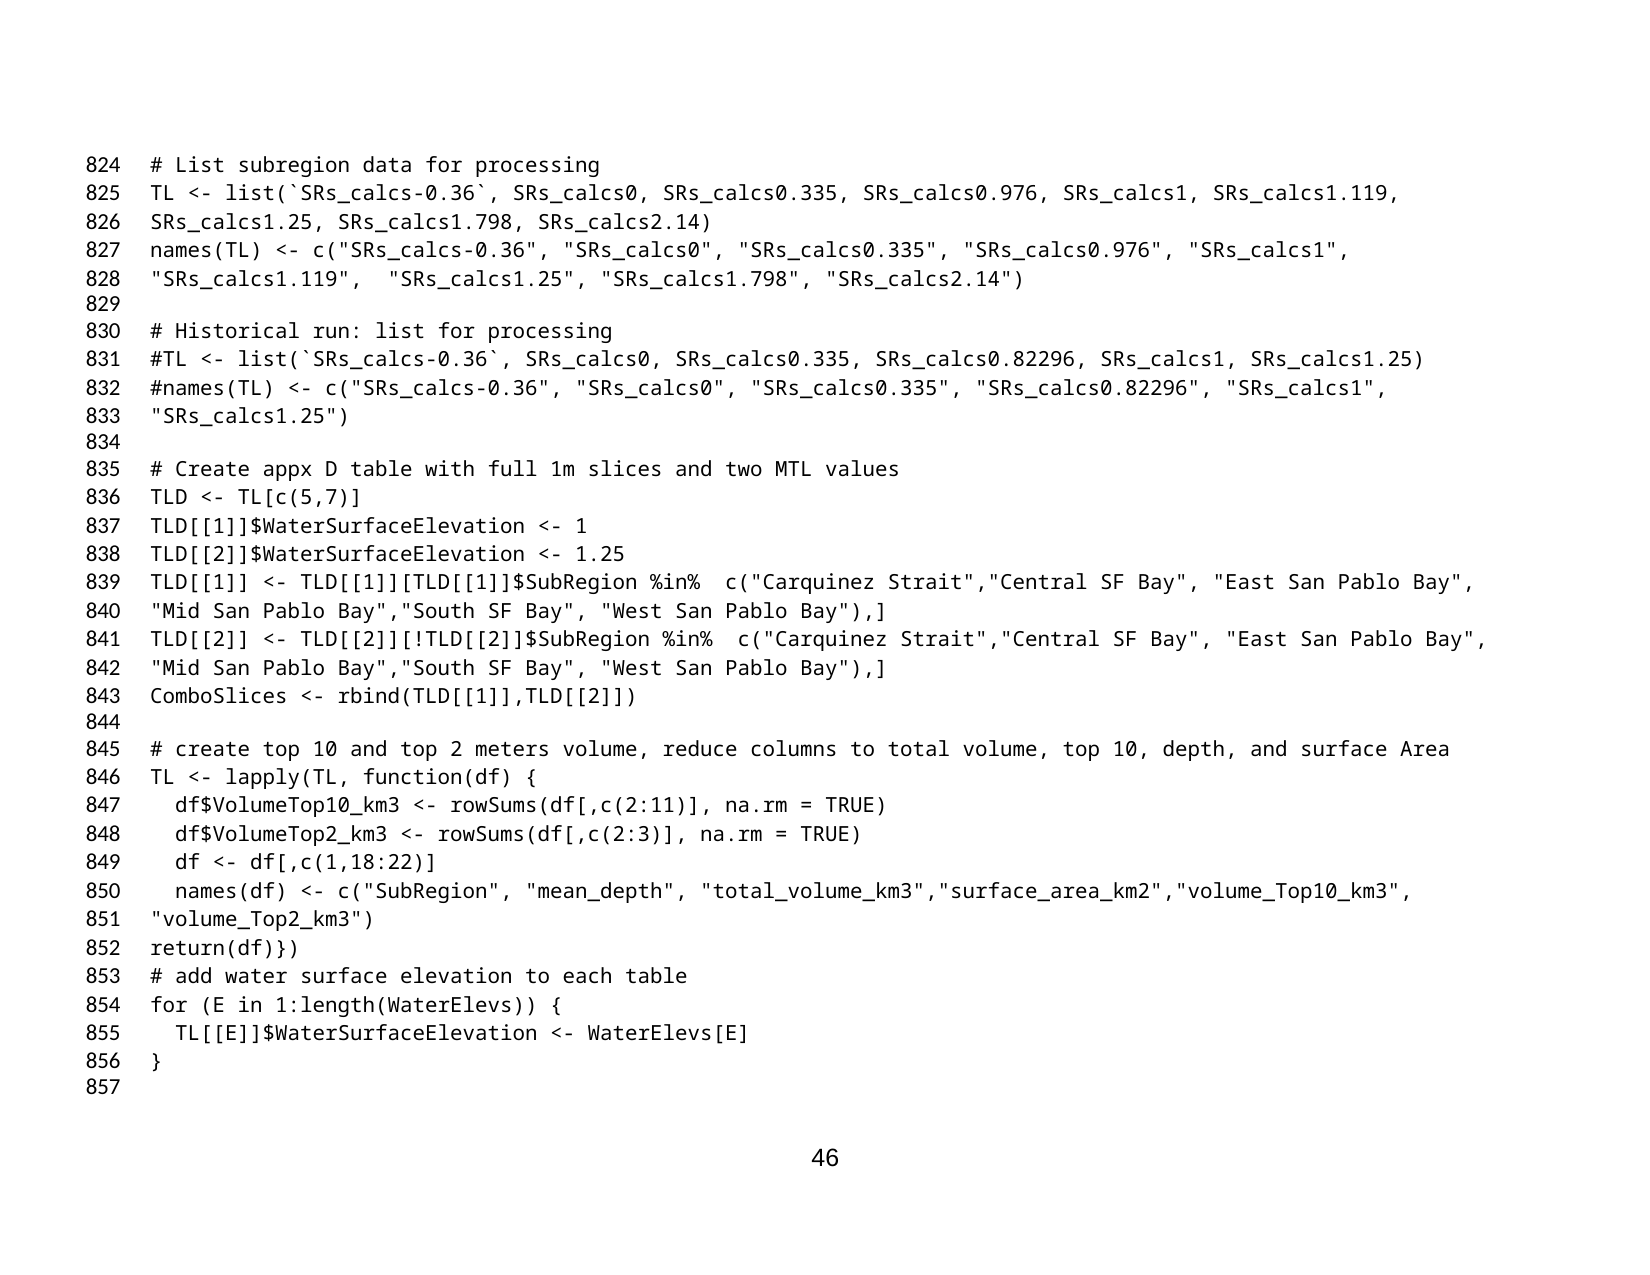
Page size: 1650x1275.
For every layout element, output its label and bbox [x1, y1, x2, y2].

text [150, 150, 1500, 1099]
